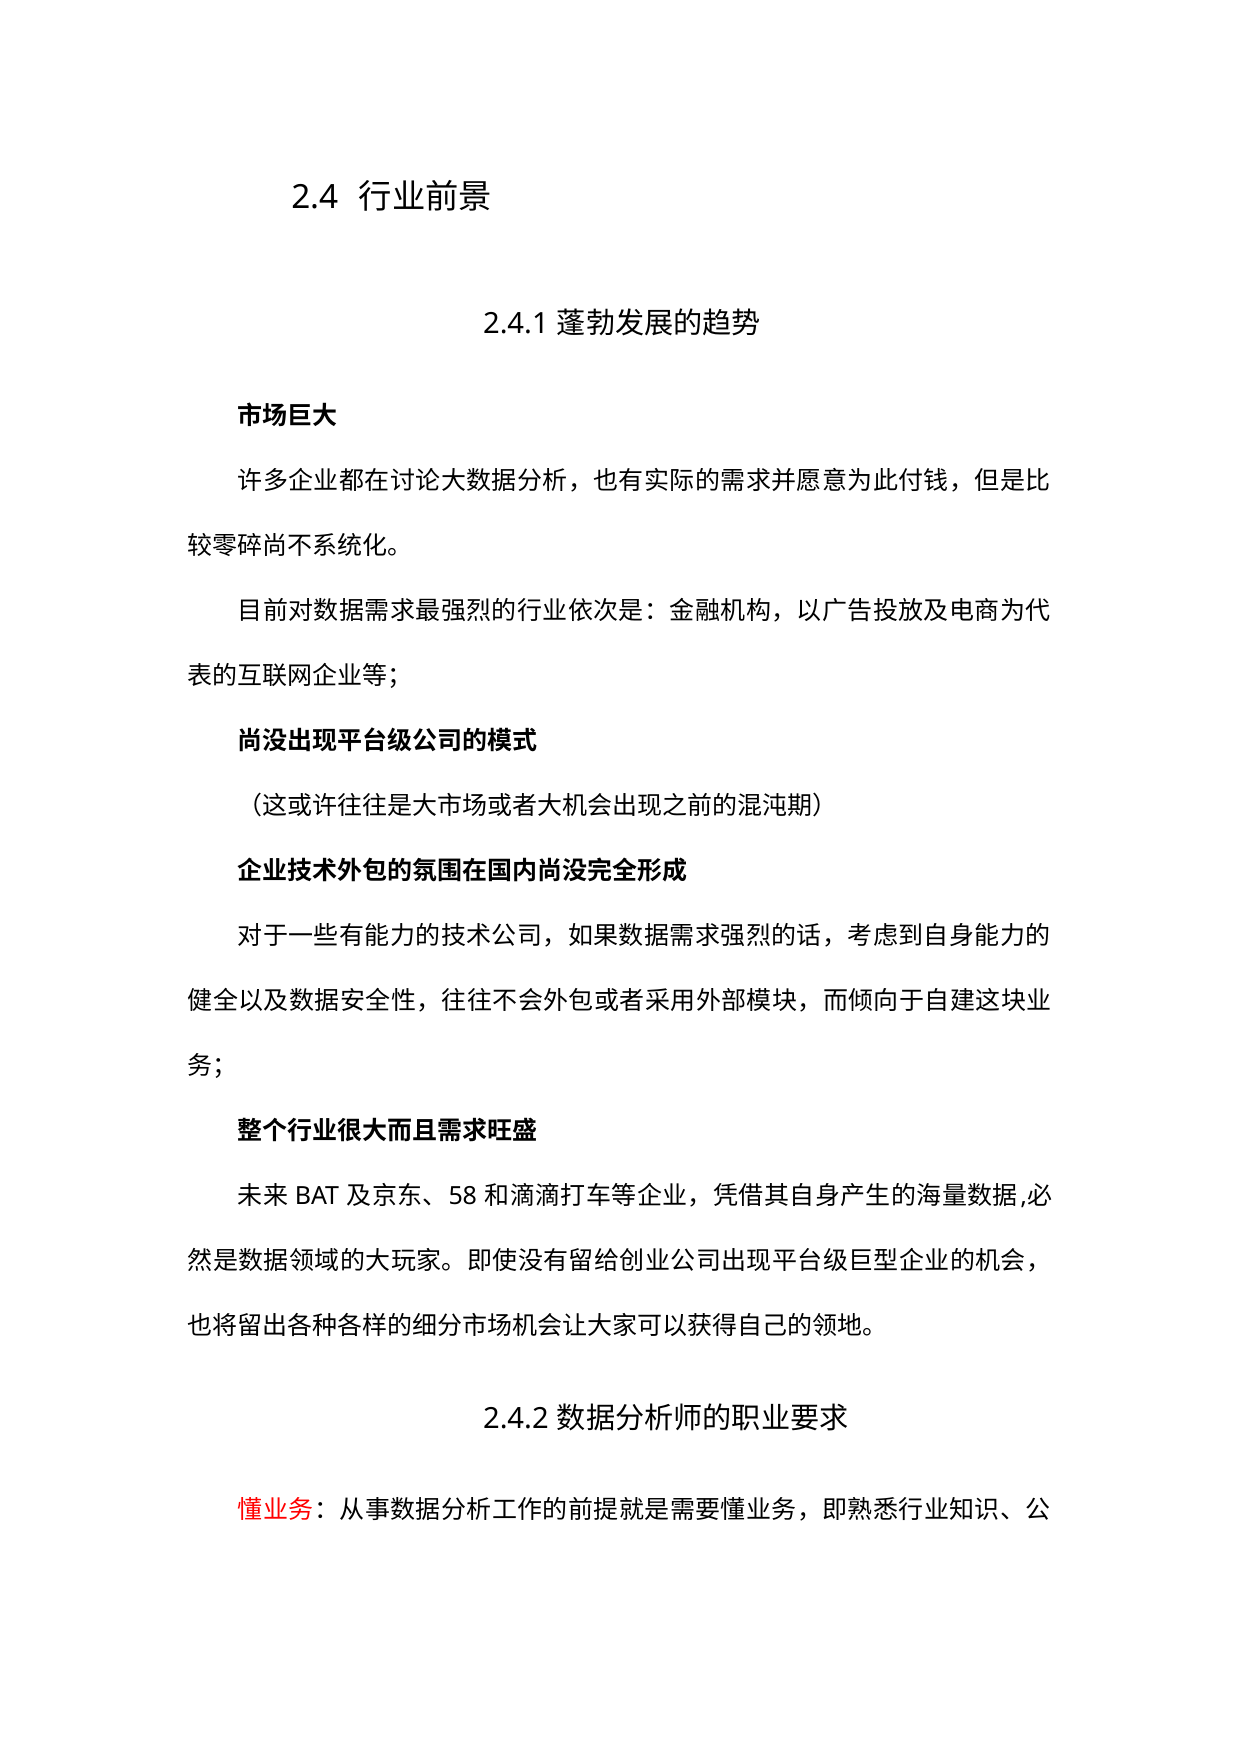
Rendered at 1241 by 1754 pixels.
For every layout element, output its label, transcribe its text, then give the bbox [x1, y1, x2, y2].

text 市场巨大 [187, 381, 1053, 446]
text 企业技术外包的氛围在国内尚没完全形成 [187, 836, 1053, 901]
subtitle 行业前景 [291, 162, 1053, 227]
subtitle 蓬勃发展的趋势 [483, 289, 1053, 354]
text 目前对数据需求最强烈的行业依次是：金融机构，以广告投放及电商为代表的互联网企业等； [187, 576, 1053, 706]
text 尚没出现平台级公司的模式 [187, 706, 1053, 771]
text 对于一些有能力的技术公司，如果数据需求强烈的话，考虑到自身能力的健全以及数据安全性，往往不会外包或者采用外部模块，而倾向于自建这块业务； [187, 901, 1053, 1096]
text 许多企业都在讨论大数据分析，也有实际的需求并愿意为此付钱，但是比较零碎尚不系统化。 [187, 446, 1053, 576]
text 整个行业很大而且需求旺盛 [187, 1096, 1053, 1161]
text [187, 1475, 1053, 1540]
text 未来 BAT 及京东、58 和滴滴打车等企业，凭借其自身产生的海量数据,必然是数据领域的大玩家。即使没有留给创业公司出现平台级巨型企业的机会，也将留出各种各样的细分市场机会让大家可以获得自己的领地。 [187, 1161, 1053, 1356]
text （这或许往往是大市场或者大机会出现之前的混沌期） [187, 771, 1053, 836]
subtitle 数据分析师的职业要求 [483, 1383, 1053, 1448]
